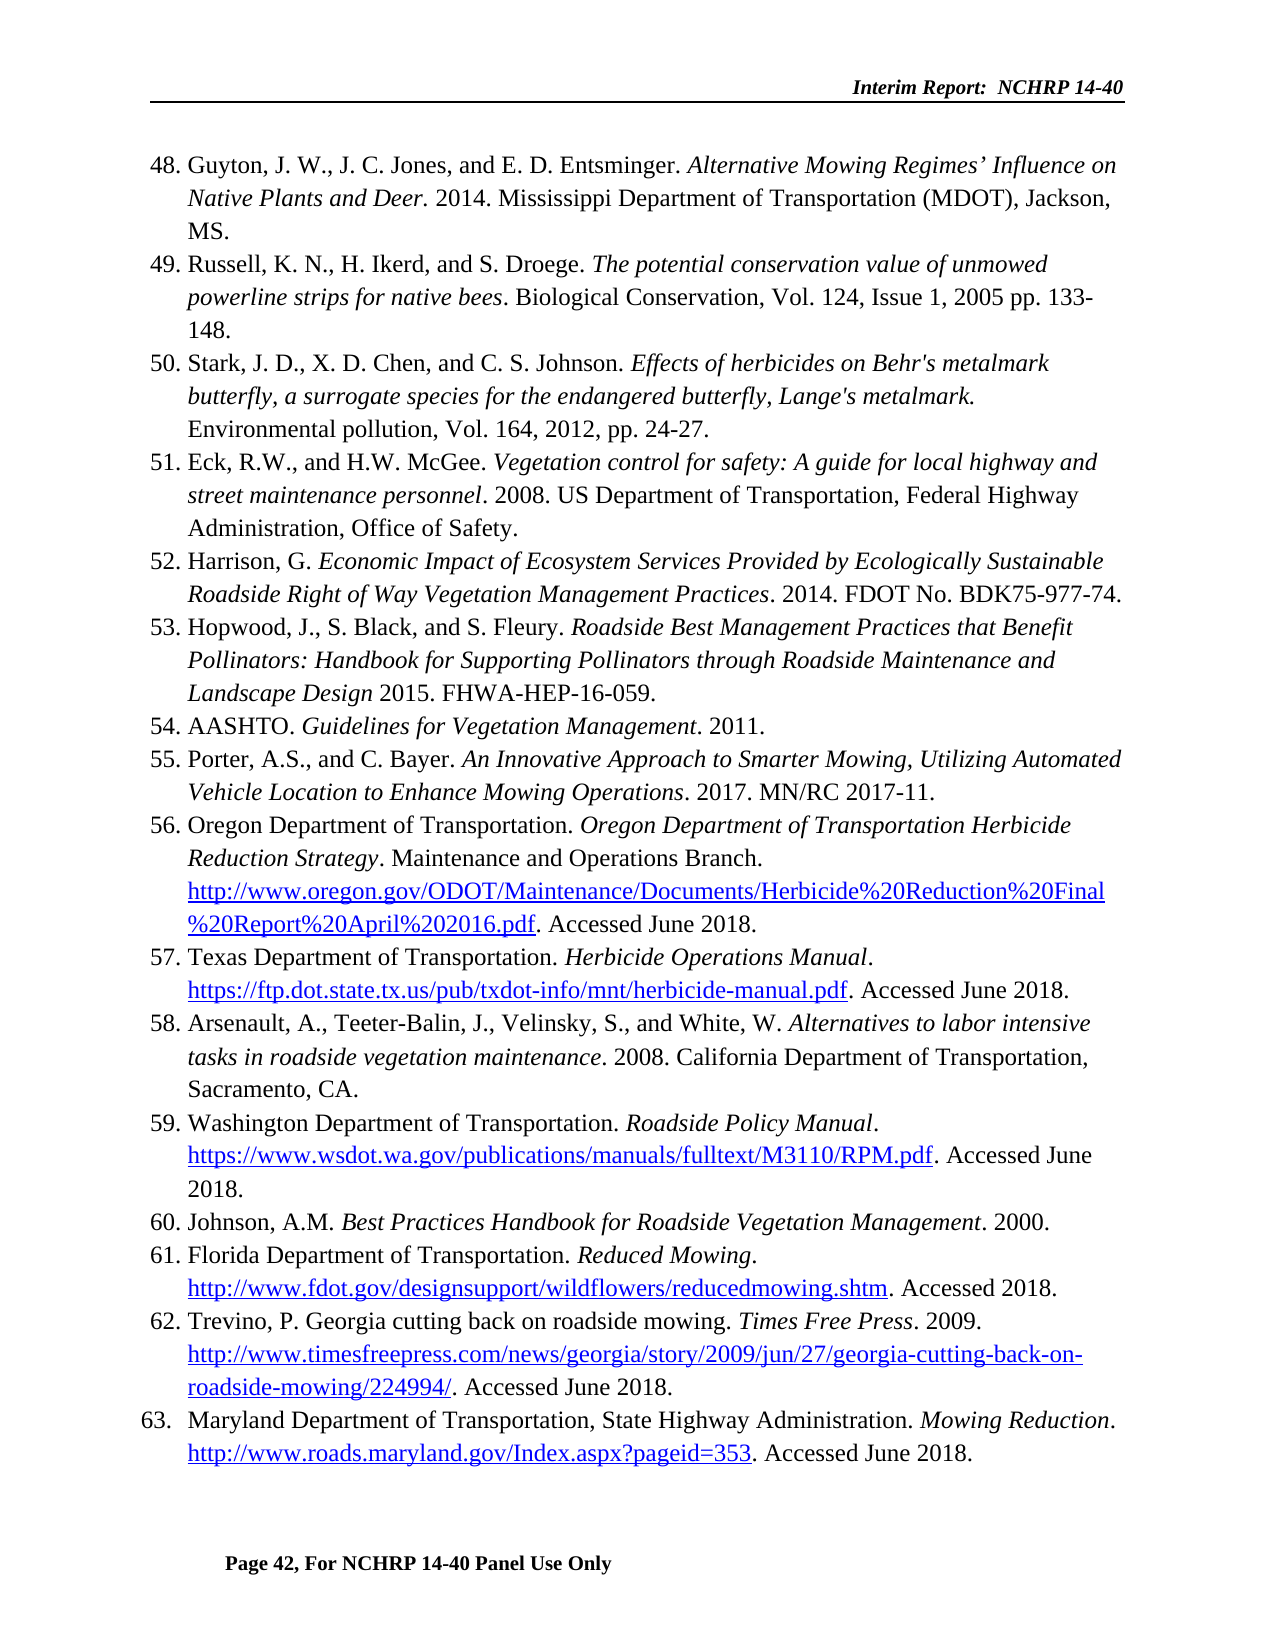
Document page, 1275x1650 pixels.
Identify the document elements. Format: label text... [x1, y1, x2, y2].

list Guyton, J. W., J. C. Jones, and E. D. Entsminger. Alternative Mowing Regimes’ Influence on Native Plants and Deer. 2014. Mississippi Department of Transportation (MDOT), Jackson, MS. [150, 150, 1125, 245]
list Johnson, A.M. Best Practices Handbook for Roadside Vegetation Management. 2000. [150, 1207, 1125, 1235]
list Florida Department of Transportation. Reduced Mowing. http://www.fdot.gov/designsupport/wildflowers/reducedmowing.shtm. Accessed 2018. [150, 1240, 1125, 1301]
list Maryland Department of Transportation, State Highway Administration. Mowing Reduction. http://www.roads.maryland.gov/Index.aspx?pageid=353. Accessed June 2018. [141, 1405, 1125, 1467]
list AASHTO. Guidelines for Vegetation Management. 2011. [150, 711, 1125, 740]
list Oregon Department of Transportation. Oregon Department of Transportation Herbicide Reduction Strategy. Maintenance and Operations Branch. http://www.oregon.gov/ODOT/Maintenance/Documents/Herbicide%20Reduction%20Final%20Report%20April%202016.pdf. Accessed June 2018. [150, 810, 1125, 938]
list Russell, K. N., H. Ikerd, and S. Droege. The potential conservation value of unmowed powerline strips for native bees. Biological Conservation, Vol. 124, Issue 1, 2005 pp. 133-148. [150, 249, 1125, 344]
list Eck, R.W., and H.W. McGee. Vegetation control for safety: A guide for local highway and street maintenance personnel. 2008. US Department of Transportation, Federal Highway Administration, Office of Safety. [150, 447, 1125, 542]
list Harrison, G. Economic Impact of Ecosystem Services Provided by Ecologically Sustainable Roadside Right of Way Vegetation Management Practices. 2014. FDOT No. BDK75-977-74. [150, 546, 1125, 608]
list Trevino, P. Georgia cutting back on roadside mowing. Times Free Press. 2009. http://www.timesfreepress.com/news/georgia/story/2009/jun/27/georgia-cutting-back-on-roadside-mowing/224994/. Accessed June 2018. [150, 1306, 1125, 1401]
list Washington Department of Transportation. Roadside Policy Manual. https://www.wsdot.wa.gov/publications/manuals/fulltext/M3110/RPM.pdf. Accessed June 2018. [150, 1108, 1125, 1202]
list Texas Department of Transportation. Herbicide Operations Manual. https://ftp.dot.state.tx.us/pub/txdot-info/mnt/herbicide-manual.pdf. Accessed June 2018. [150, 942, 1125, 1004]
list Porter, A.S., and C. Bayer. An Innovative Approach to Smarter Mowing, Utilizing Automated Vehicle Location to Enhance Mowing Operations. 2017. MN/RC 2017-11. [150, 744, 1125, 806]
list Arsenault, A., Teeter-Balin, J., Velinsky, S., and White, W. Alternatives to labor intensive tasks in roadside vegetation maintenance. 2008. California Department of Transportation, Sacramento, CA. [150, 1008, 1125, 1103]
list Stark, J. D., X. D. Chen, and C. S. Johnson. Effects of herbicides on Behr's metalmark butterfly, a surrogate species for the endangered butterfly, Lange's metalmark. Environmental pollution, Vol. 164, 2012, pp. 24-27. [150, 348, 1125, 443]
list Hopwood, J., S. Black, and S. Fleury. Roadside Best Management Practices that Benefit Pollinators: Handbook for Supporting Pollinators through Roadside Maintenance and Landscape Design 2015. FHWA-HEP-16-059. [150, 612, 1125, 707]
